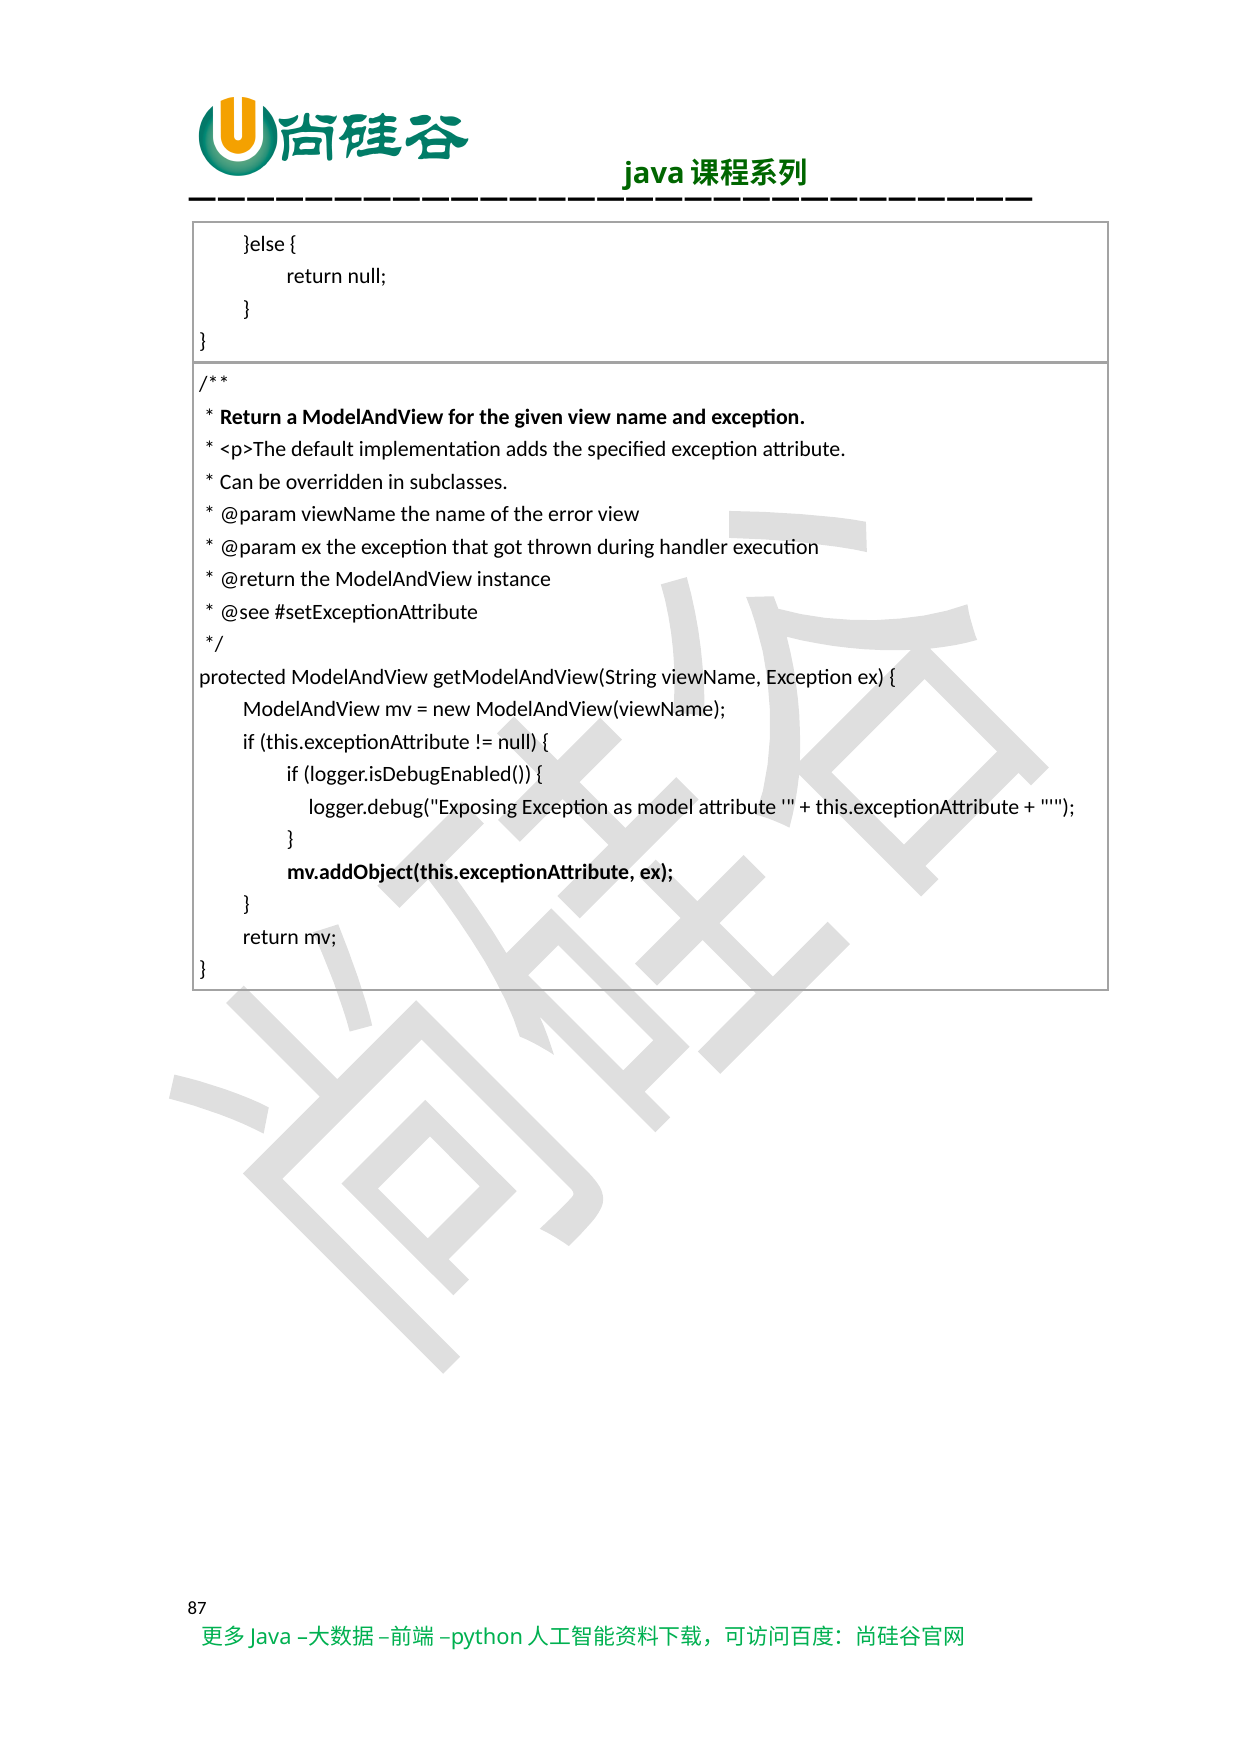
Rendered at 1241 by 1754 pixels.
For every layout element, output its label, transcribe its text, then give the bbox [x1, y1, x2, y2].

table_cell /** * Return a ModelAndView for the given view name and exception. * <p>The default implementation adds the specified exception attribute. * Can be overridden in subclasses. * @param viewName the name of the error view * @param ex the exception that got thrown during handler execution * @return the ModelAndView instance * @see #setExceptionAttribute */ protected ModelAndView getModelAndView(String viewName, Exception ex) { ModelAndView mv = new ModelAndView(viewName); if (this.exceptionAttribute != null) { if (logger.isDebugEnabled()) { logger.debug("Exposing Exception as model attribute '" + this.exceptionAttribute + "'"); } mv.addObject(this.exceptionAttribute, ex); } return mv; } [194, 364, 1107, 989]
picture [187, 88, 476, 184]
